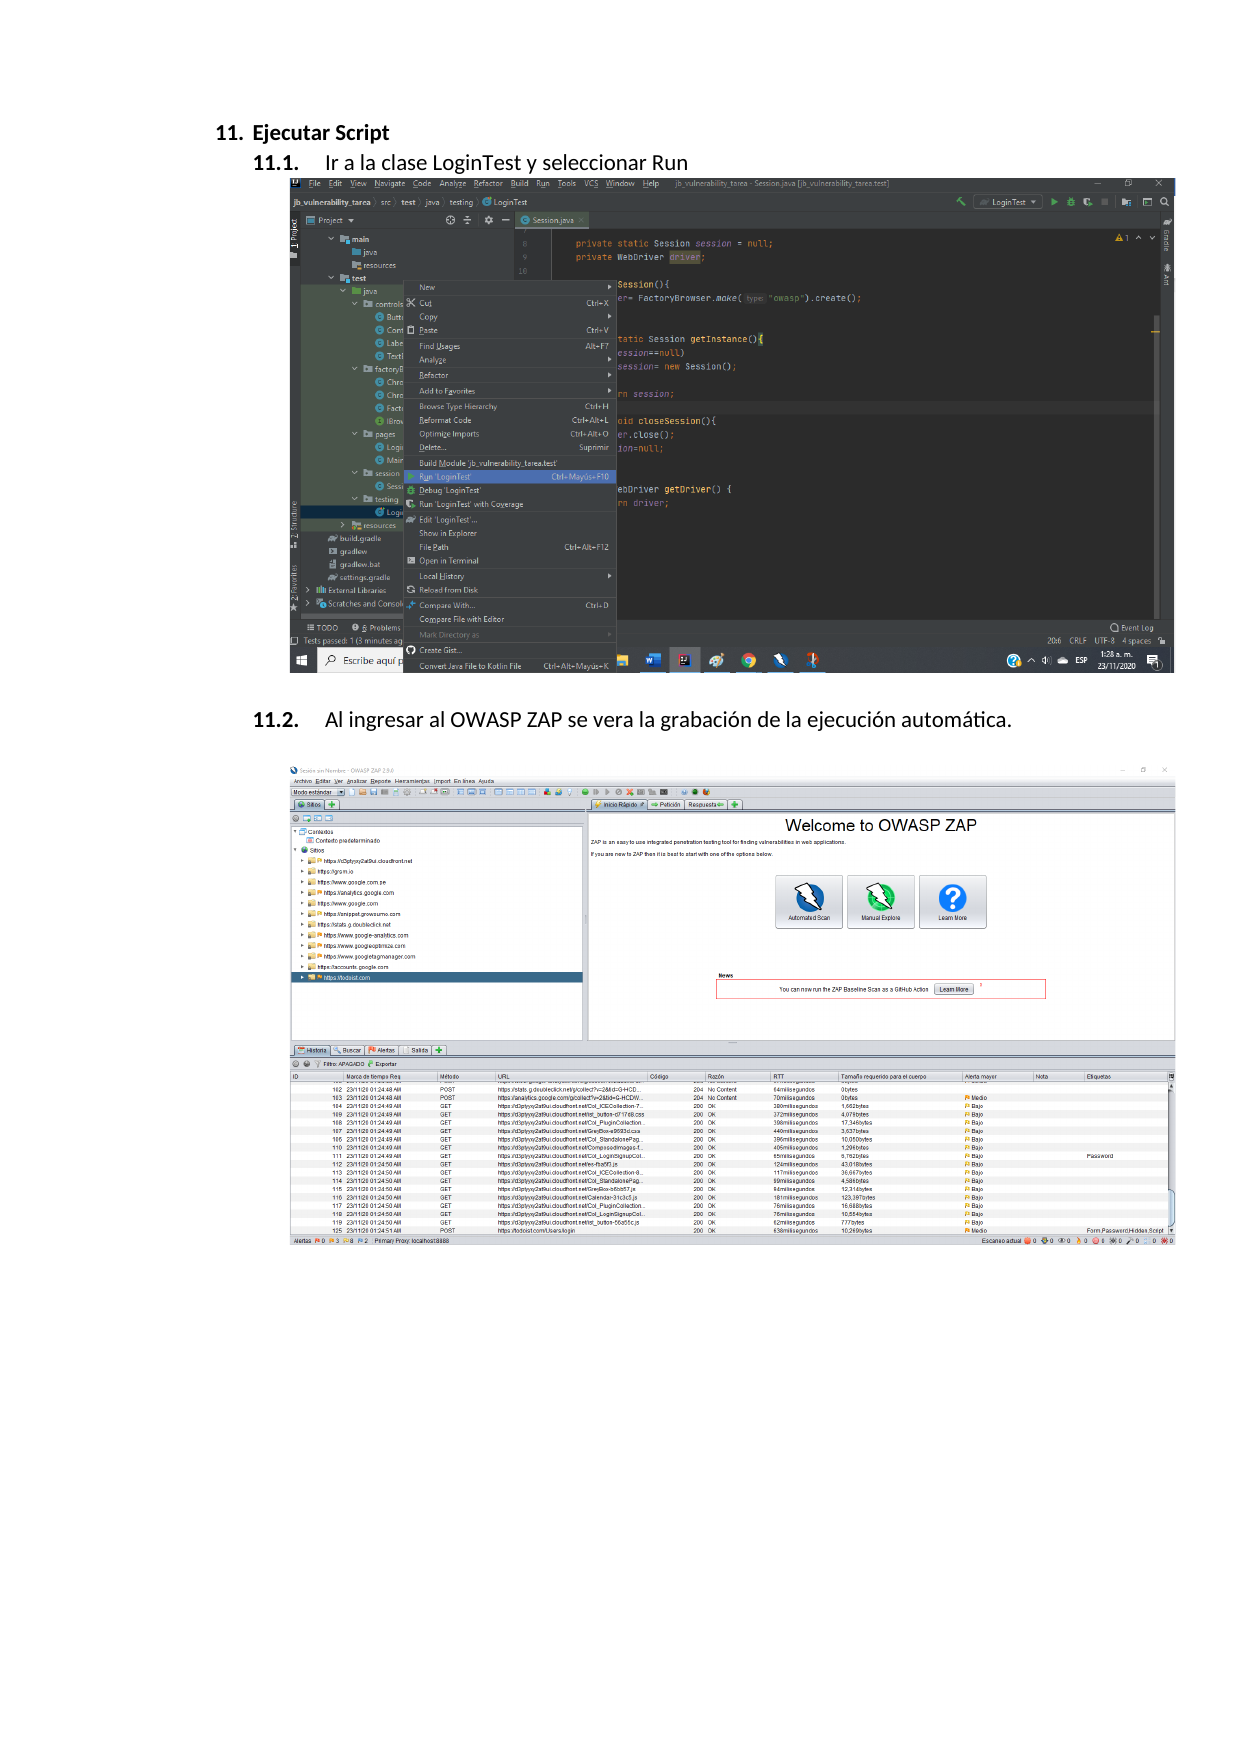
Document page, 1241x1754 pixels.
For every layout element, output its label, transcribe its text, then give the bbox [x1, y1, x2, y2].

list Ir a la clase LoginTest y seleccionar Run [252, 148, 1063, 176]
picture [289, 178, 1176, 673]
list Ejecutar Script [215, 118, 1063, 146]
list Al ingresar al OWASP ZAP se vera la grabación de la ejecución automática. [252, 705, 1063, 733]
picture [289, 765, 1176, 1245]
